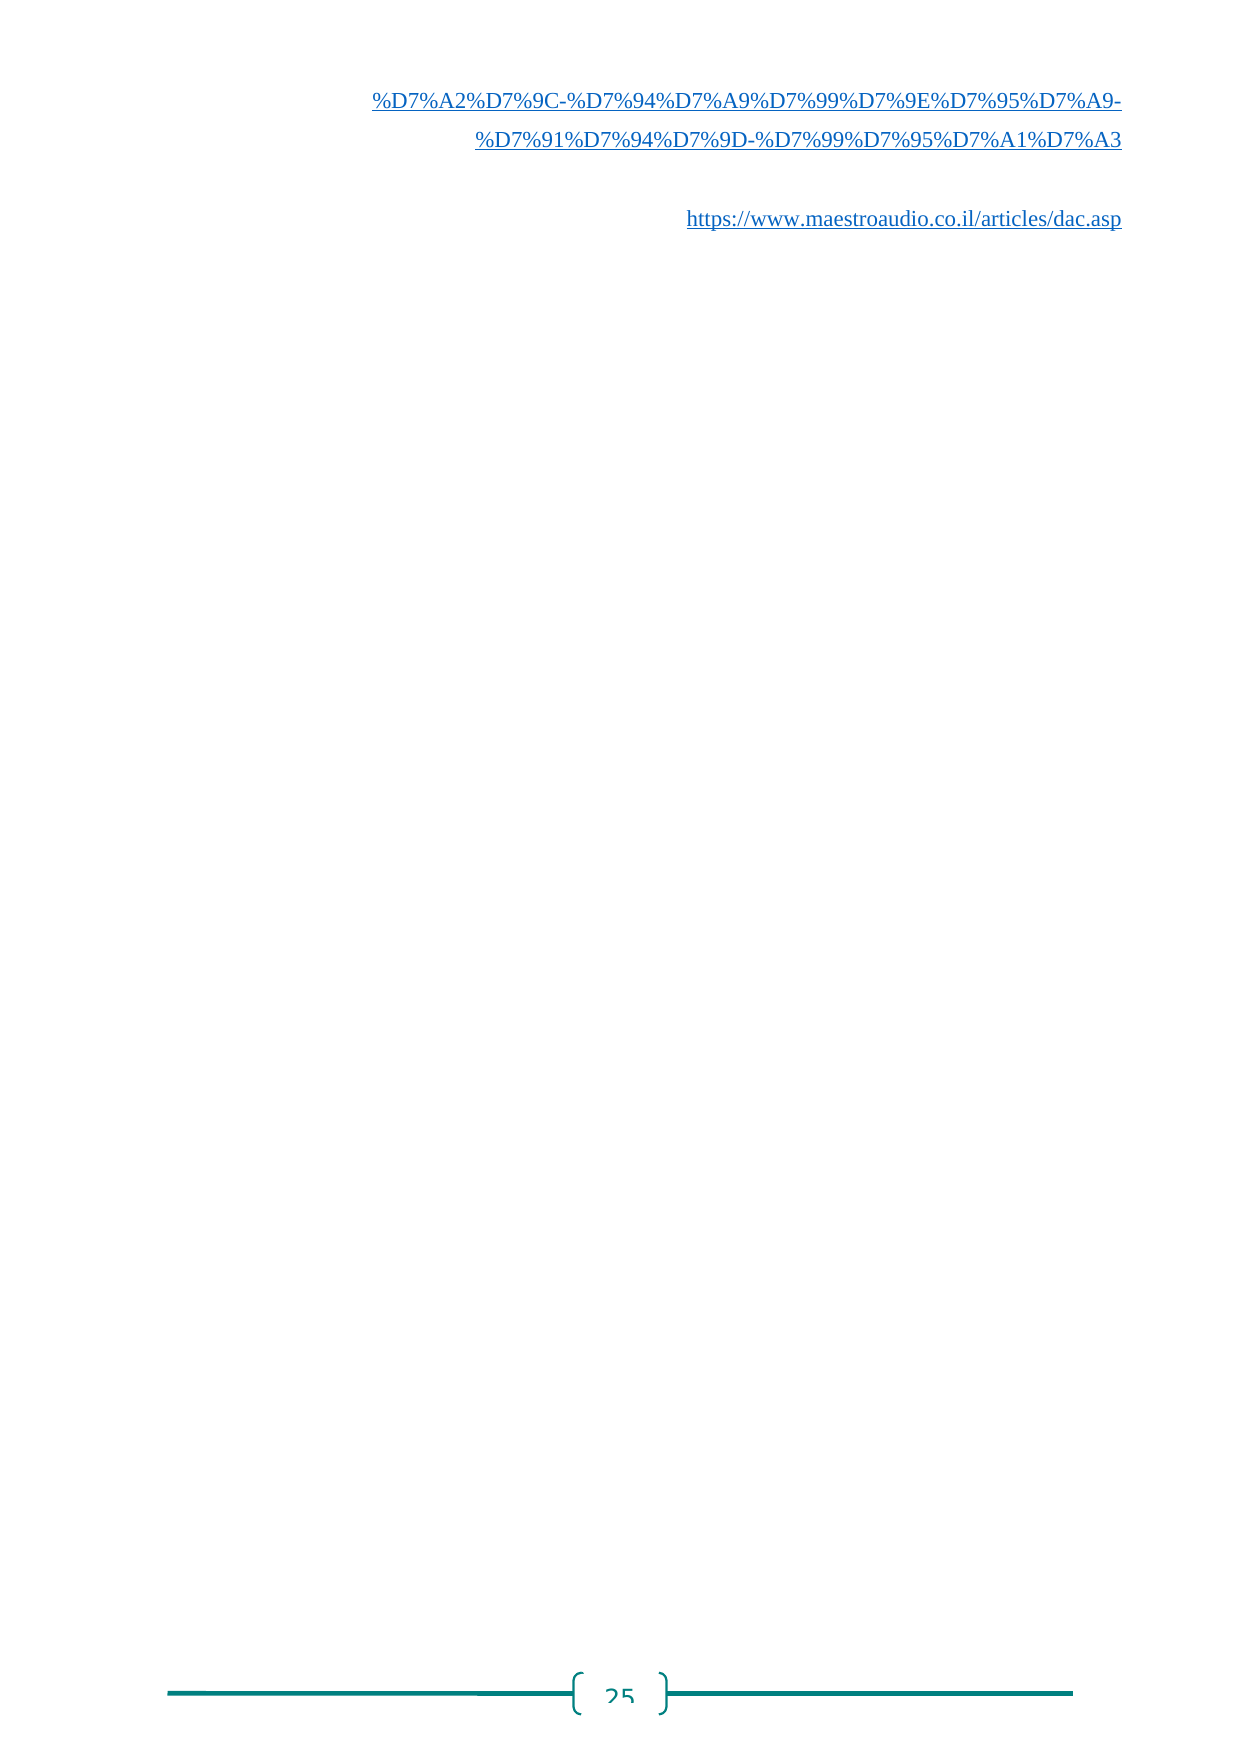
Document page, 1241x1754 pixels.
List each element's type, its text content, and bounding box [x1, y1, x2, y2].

text https://www.maestroaudio.co.il/articles/dac.asp [118, 205, 1122, 232]
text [118, 87, 1122, 153]
